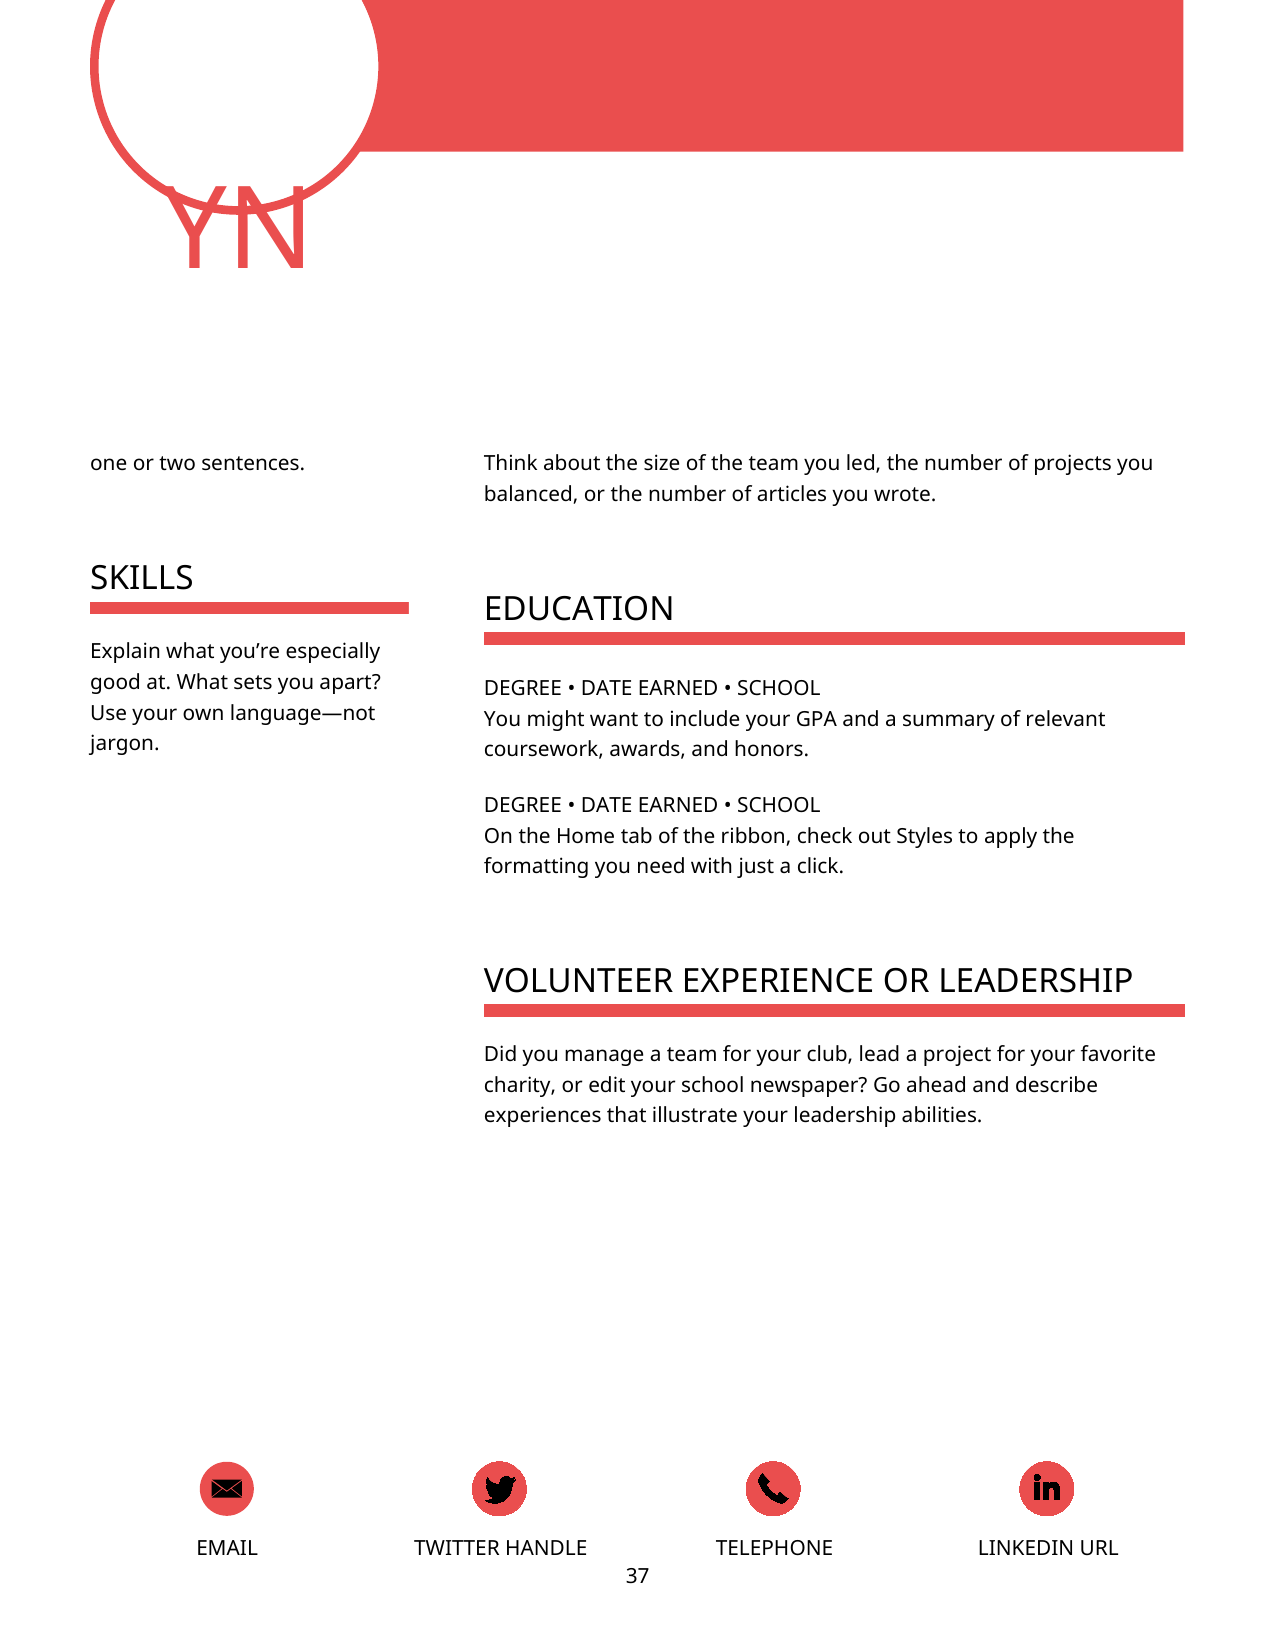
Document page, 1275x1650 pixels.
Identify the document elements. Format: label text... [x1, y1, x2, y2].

table_header • • • • • • • • [484, 645, 1185, 1004]
table_header [90, 396, 484, 1131]
table_header • • • • • • • • [484, 1017, 1185, 1131]
table_header • • • • • • • • [484, 396, 1185, 632]
